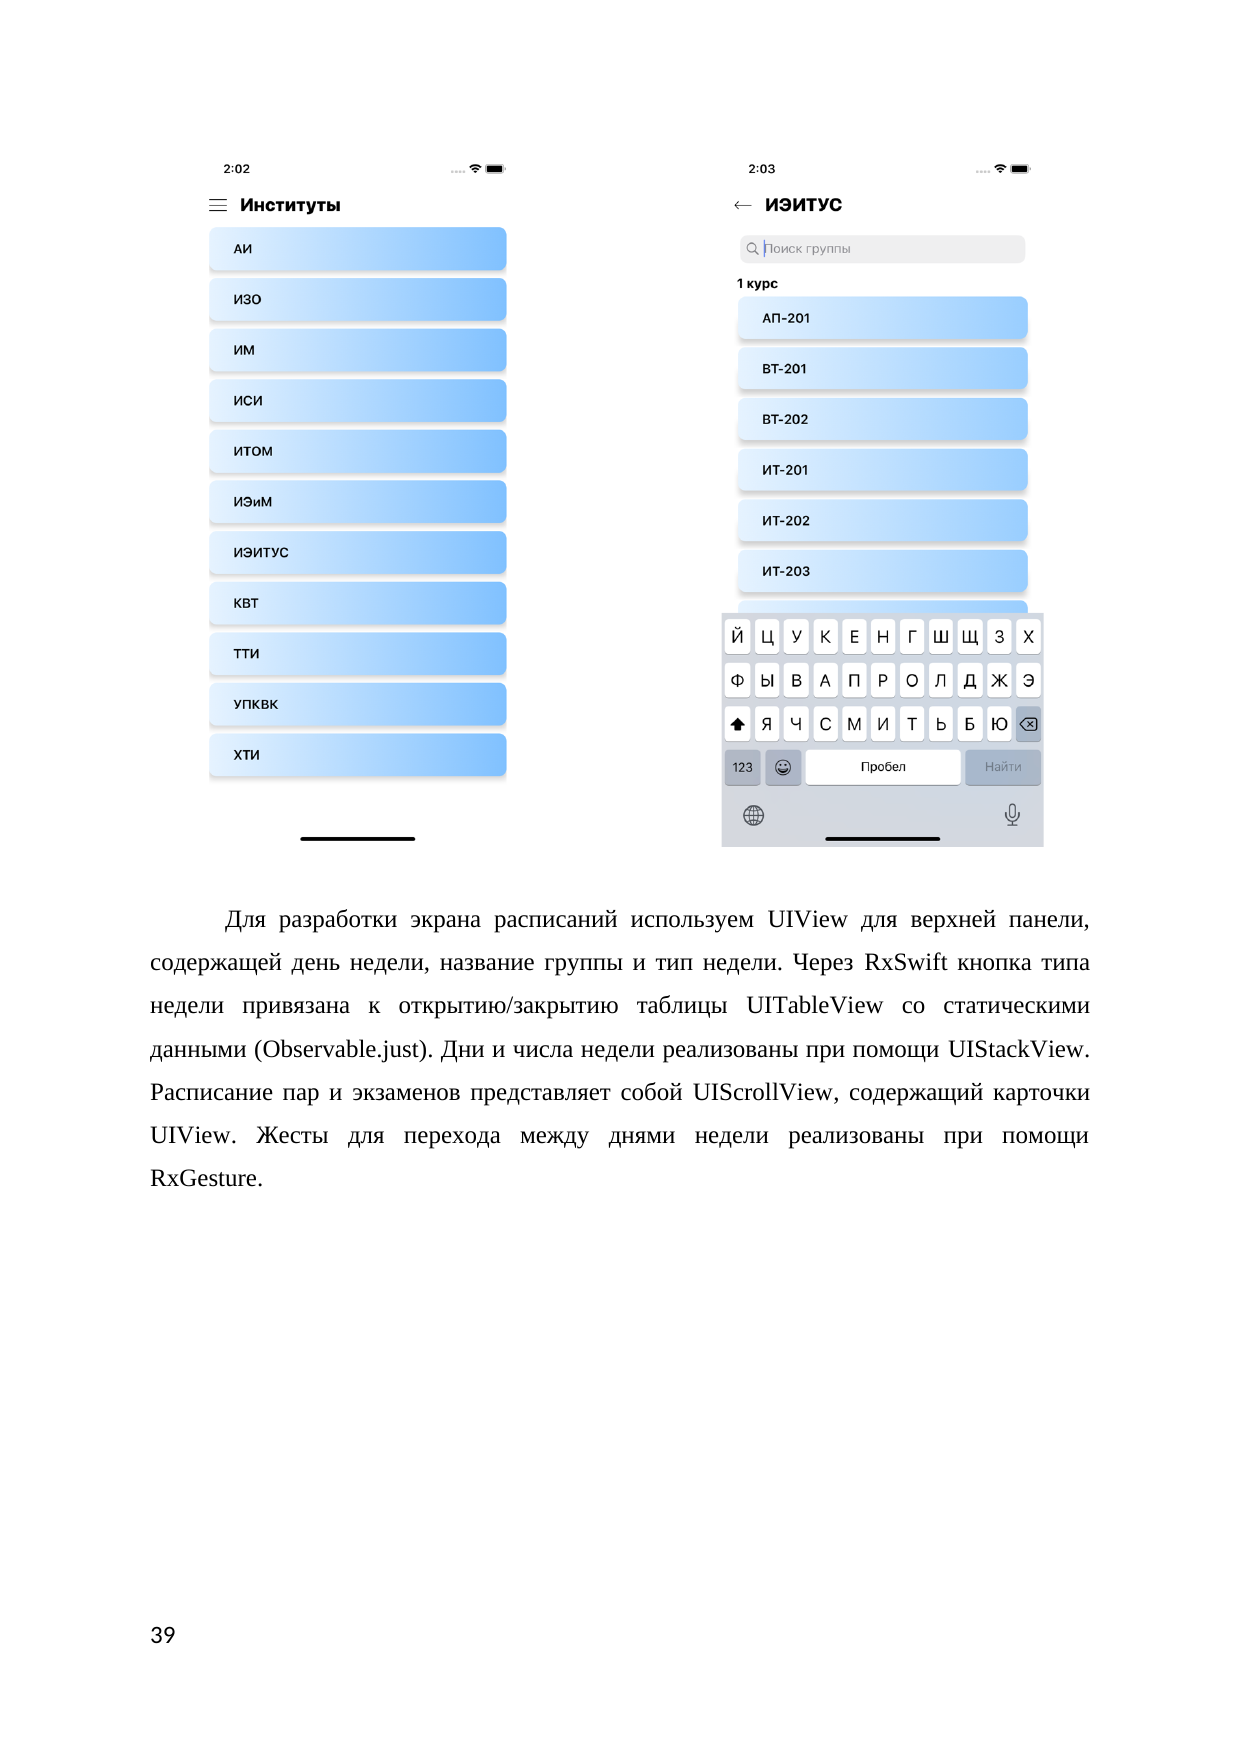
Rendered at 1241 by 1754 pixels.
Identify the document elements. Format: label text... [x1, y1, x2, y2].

picture [721, 150, 1044, 847]
text Для разработки экрана расписаний используем UIView для верхней панели, содержащей день недели, название группы и тип недели. Через RxSwift кнопка типа недели привязана к открытию/закрытию таблицы UITableView со статическими данными (Observable.just). Дни и числа недели реализованы при помощи UIStackView. Расписание пар и экзаменов представляет собой UIScrollView, содержащий карточки UIView. Жесты для перехода между днями недели реализованы при помощи RxGesture. [150, 904, 1090, 1192]
picture [196, 150, 519, 847]
